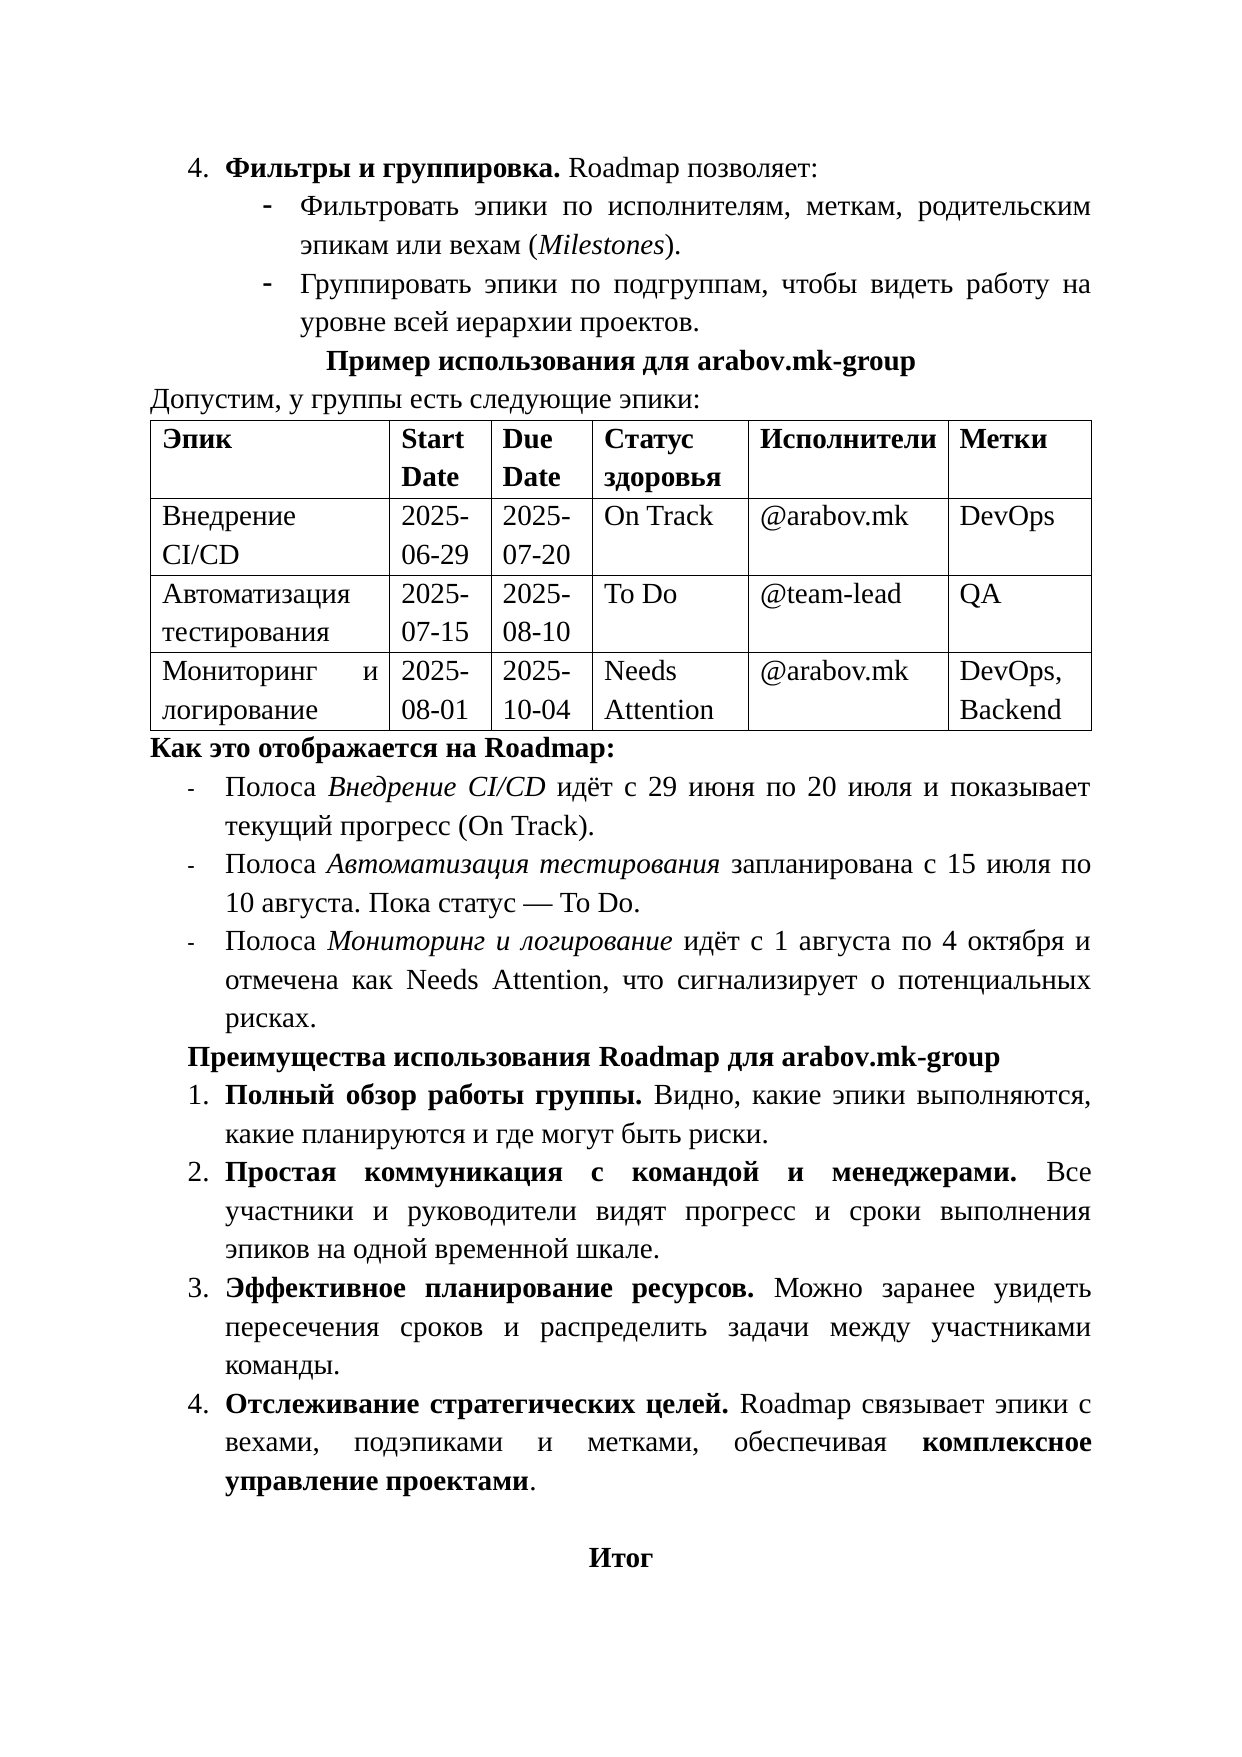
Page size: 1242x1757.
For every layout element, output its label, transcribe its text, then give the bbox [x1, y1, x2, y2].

table_cell @arabov.mk [749, 653, 948, 729]
table_cell 2025-07-15 [390, 576, 491, 652]
table_header Метки [949, 421, 1091, 497]
table_cell 2025-06-29 [390, 499, 491, 575]
list Фильтровать эпики по исполнителям, меткам, родительским эпикам или вехам (Milestones). [262, 188, 1092, 261]
list Фильтры и группировка. Roadmap позволяет: [187, 150, 1092, 183]
list Полоса Автоматизация тестирования запланирована с 15 июля по 10 августа. Пока статус — To Do. [187, 846, 1092, 918]
table_header Эпик [151, 421, 389, 497]
table_header Исполнители [749, 421, 948, 497]
text Как это отображается на Roadmap: [150, 731, 1092, 764]
table_cell Внедрение CI/CD [151, 499, 389, 575]
list Полоса Внедрение CI/CD идёт с 29 июня по 20 июля и показывает текущий прогресс (On Track). [187, 769, 1092, 841]
table_cell 2025-10-04 [492, 653, 592, 729]
table_cell @arabov.mk [749, 499, 948, 575]
table_cell 2025-07-20 [492, 499, 592, 575]
list Полоса Мониторинг и логирование идёт с 1 августа по 4 октября и отмечена как Needs Attention, что сигнализирует о потенциальных рисках. [187, 923, 1092, 1034]
table_cell @team-lead [749, 576, 948, 652]
text Итог [150, 1540, 1092, 1573]
table_cell 2025-08-10 [492, 576, 592, 652]
table_header Статус здоровья [593, 421, 748, 497]
table_cell DevOps [949, 499, 1091, 575]
list Эффективное планирование ресурсов. Можно заранее увидеть пересечения сроков и распределить задачи между участниками команды. [187, 1270, 1092, 1381]
list Группировать эпики по подгруппам, чтобы видеть работу на уровне всей иерархии проектов. [262, 266, 1092, 338]
table_header Start Date [390, 421, 491, 497]
text Допустим, у группы есть следующие эпики: [150, 381, 1092, 415]
table_cell To Do [593, 576, 748, 652]
table_cell Мониторинг и логирование [151, 653, 389, 729]
table_cell QA [949, 576, 1091, 652]
text Пример использования для arabov.mk-group [150, 343, 1092, 376]
table_cell On Track [593, 499, 748, 575]
list Простая коммуникация с командой и менеджерами. Все участники и руководители видят прогресс и сроки выполнения эпиков на одной временной шкале. [187, 1154, 1092, 1265]
text Преимущества использования Roadmap для arabov.mk-group [150, 1039, 1092, 1072]
list Полный обзор работы группы. Видно, какие эпики выполняются, какие планируются и где могут быть риски. [187, 1077, 1092, 1149]
table_header Due Date [492, 421, 592, 497]
table_cell DevOps, Backend [949, 653, 1091, 729]
table_cell Needs Attention [593, 653, 748, 729]
table_cell 2025-08-01 [390, 653, 491, 729]
table_cell Автоматизация тестирования [151, 576, 389, 652]
list Отслеживание стратегических целей. Roadmap связывает эпики с вехами, подэпиками и метками, обеспечивая комплексное управление проектами. [187, 1386, 1092, 1496]
